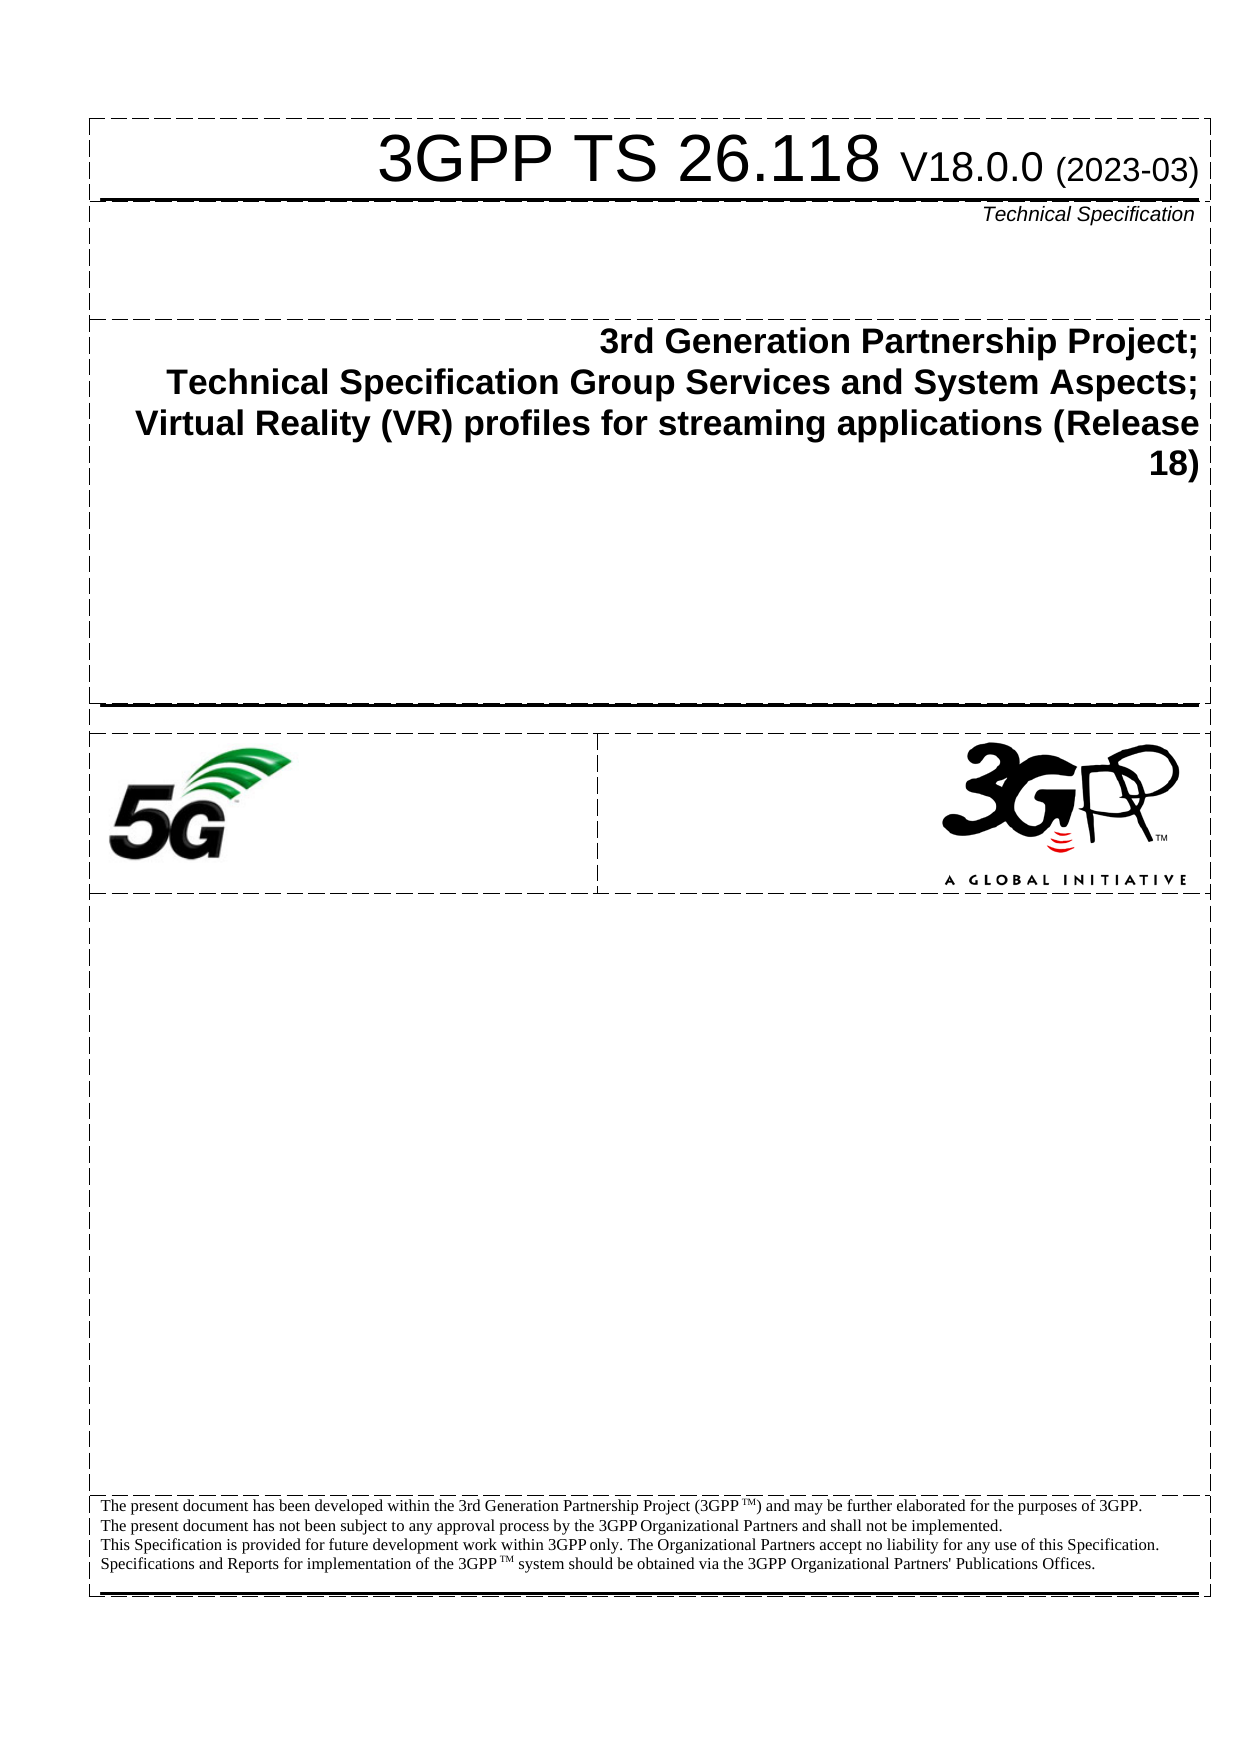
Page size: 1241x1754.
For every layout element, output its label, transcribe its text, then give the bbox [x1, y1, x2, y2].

table_cell [89, 733, 598, 893]
table_cell The present document has been developed within the 3rd Generation Partnership Project (3GPP TM) and may be further elaborated for the purposes of 3GPP. The present document has not been subject to any approval process by the 3GPP Organizational Partners and shall not be implemented. This Specification is provided for future development work within 3GPP only. The Organizational Partners accept no liability for any use of this Specification. Specifications and Reports for implementation of the 3GPP TM system should be obtained via the 3GPP Organizational Partners' Publications Offices. [89, 1495, 1211, 1596]
picture [100, 734, 299, 873]
picture [934, 734, 1200, 890]
table_cell [89, 893, 1211, 1495]
table_cell Technical Specification [89, 201, 1211, 319]
table_cell [89, 703, 1211, 733]
table_cell [598, 733, 1211, 893]
table_cell 3rd Generation Partnership Project; Technical Specification Group Services and System Aspects; Virtual Reality (VR) profiles for streaming applications (Release 18) [89, 319, 1211, 703]
table_header 3GPP TS 26.118 V18.0.0 (2023-03) [89, 118, 1211, 201]
